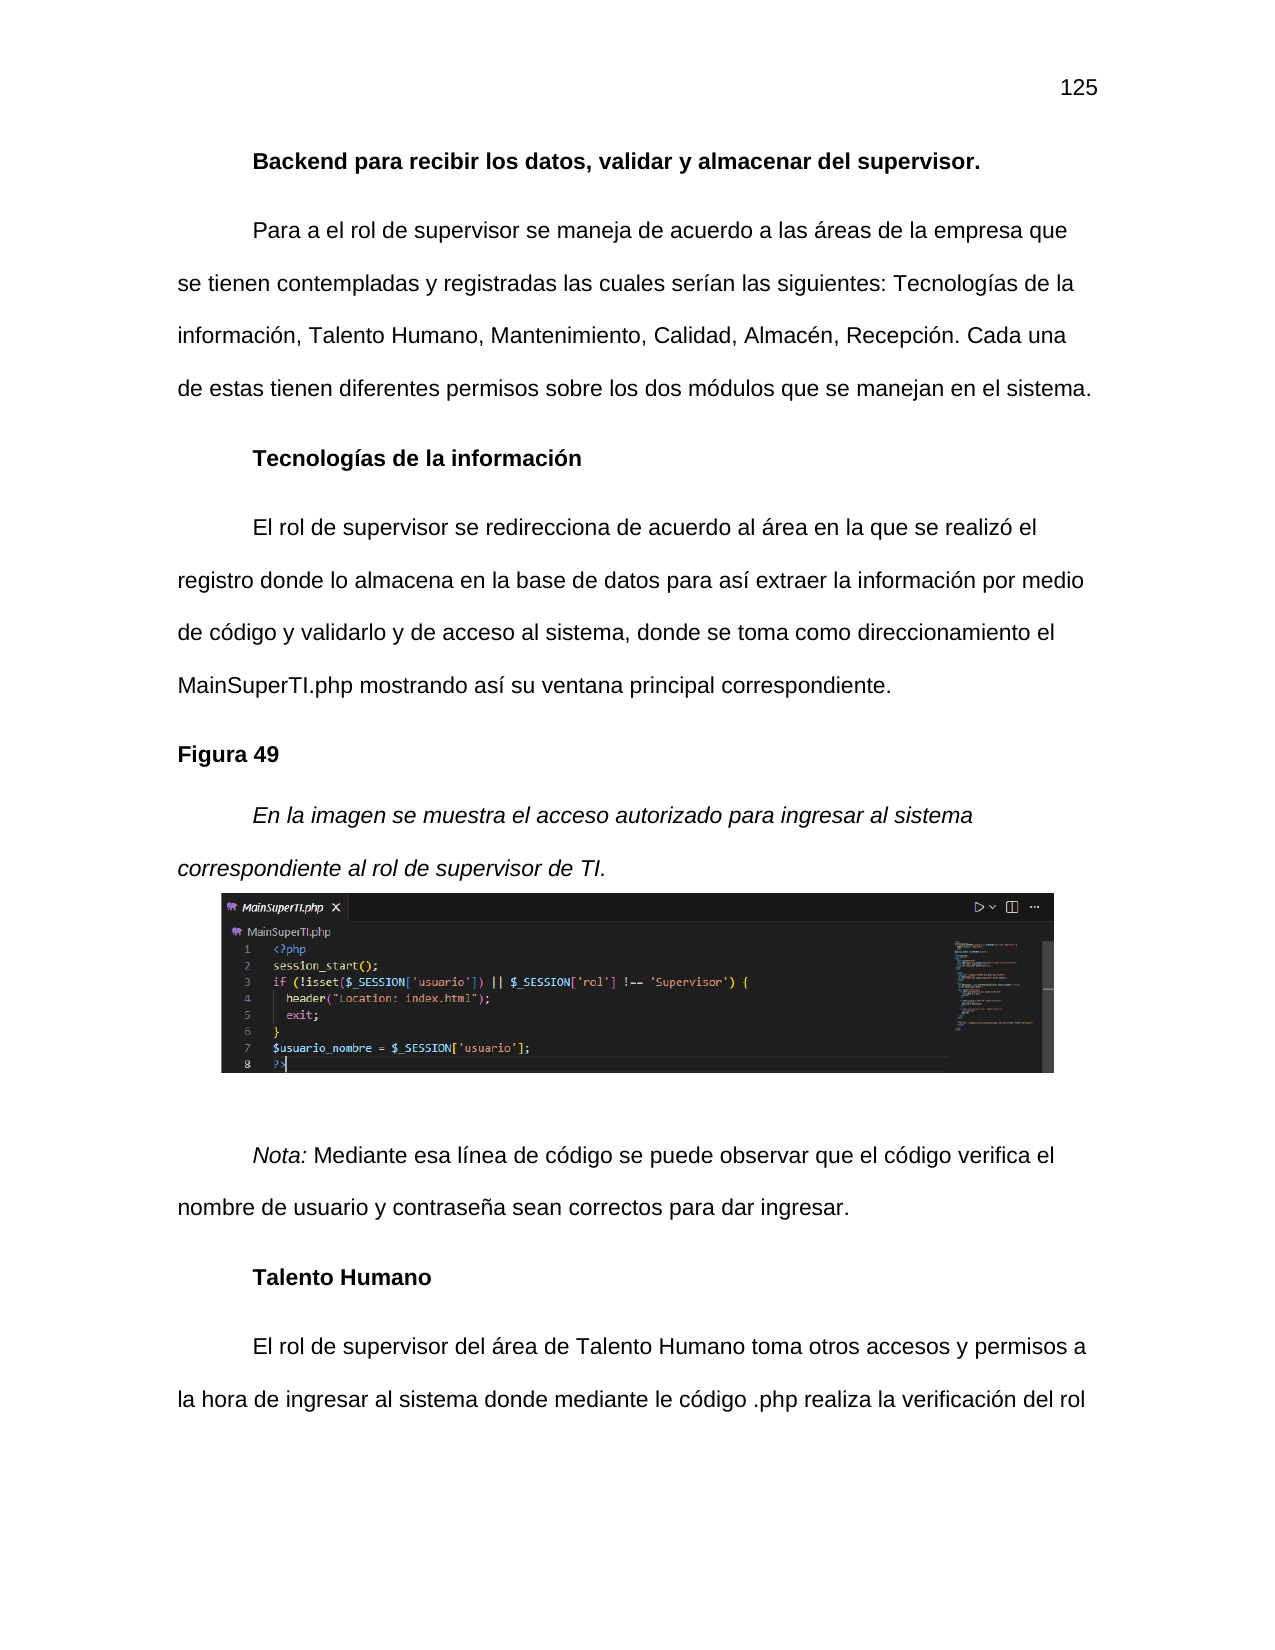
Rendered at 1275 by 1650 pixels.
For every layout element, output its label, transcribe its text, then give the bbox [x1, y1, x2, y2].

text El rol de supervisor se redirecciona de acuerdo al área en la que se realizó el registro donde lo almacena en la base de datos para así extraer la información por medio de código y validarlo y de acceso al sistema, donde se toma como direccionamiento el MainSuperTI.php mostrando así su ventana principal correspondiente. [177, 514, 1098, 698]
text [177, 1333, 1098, 1412]
text Talento Humano [177, 1264, 1098, 1290]
text Backend para recibir los datos, validar y almacenar del supervisor. [177, 148, 1098, 174]
text Para a el rol de supervisor se maneja de acuerdo a las áreas de la empresa que se tienen contempladas y registradas las cuales serían las siguientes: Tecnologías de la información, Talento Humano, Mantenimiento, Calidad, Almacén, Recepción. Cada una de estas tienen diferentes permisos sobre los dos módulos que se manejan en el sistema. [177, 217, 1098, 402]
text Tecnologías de la información [177, 444, 1098, 471]
title Figura 49 [177, 741, 1098, 768]
text En la imagen se muestra el acceso autorizado para ingresar al sistema correspondiente al rol de supervisor de TI. [177, 802, 1098, 882]
picture [221, 893, 1054, 1073]
